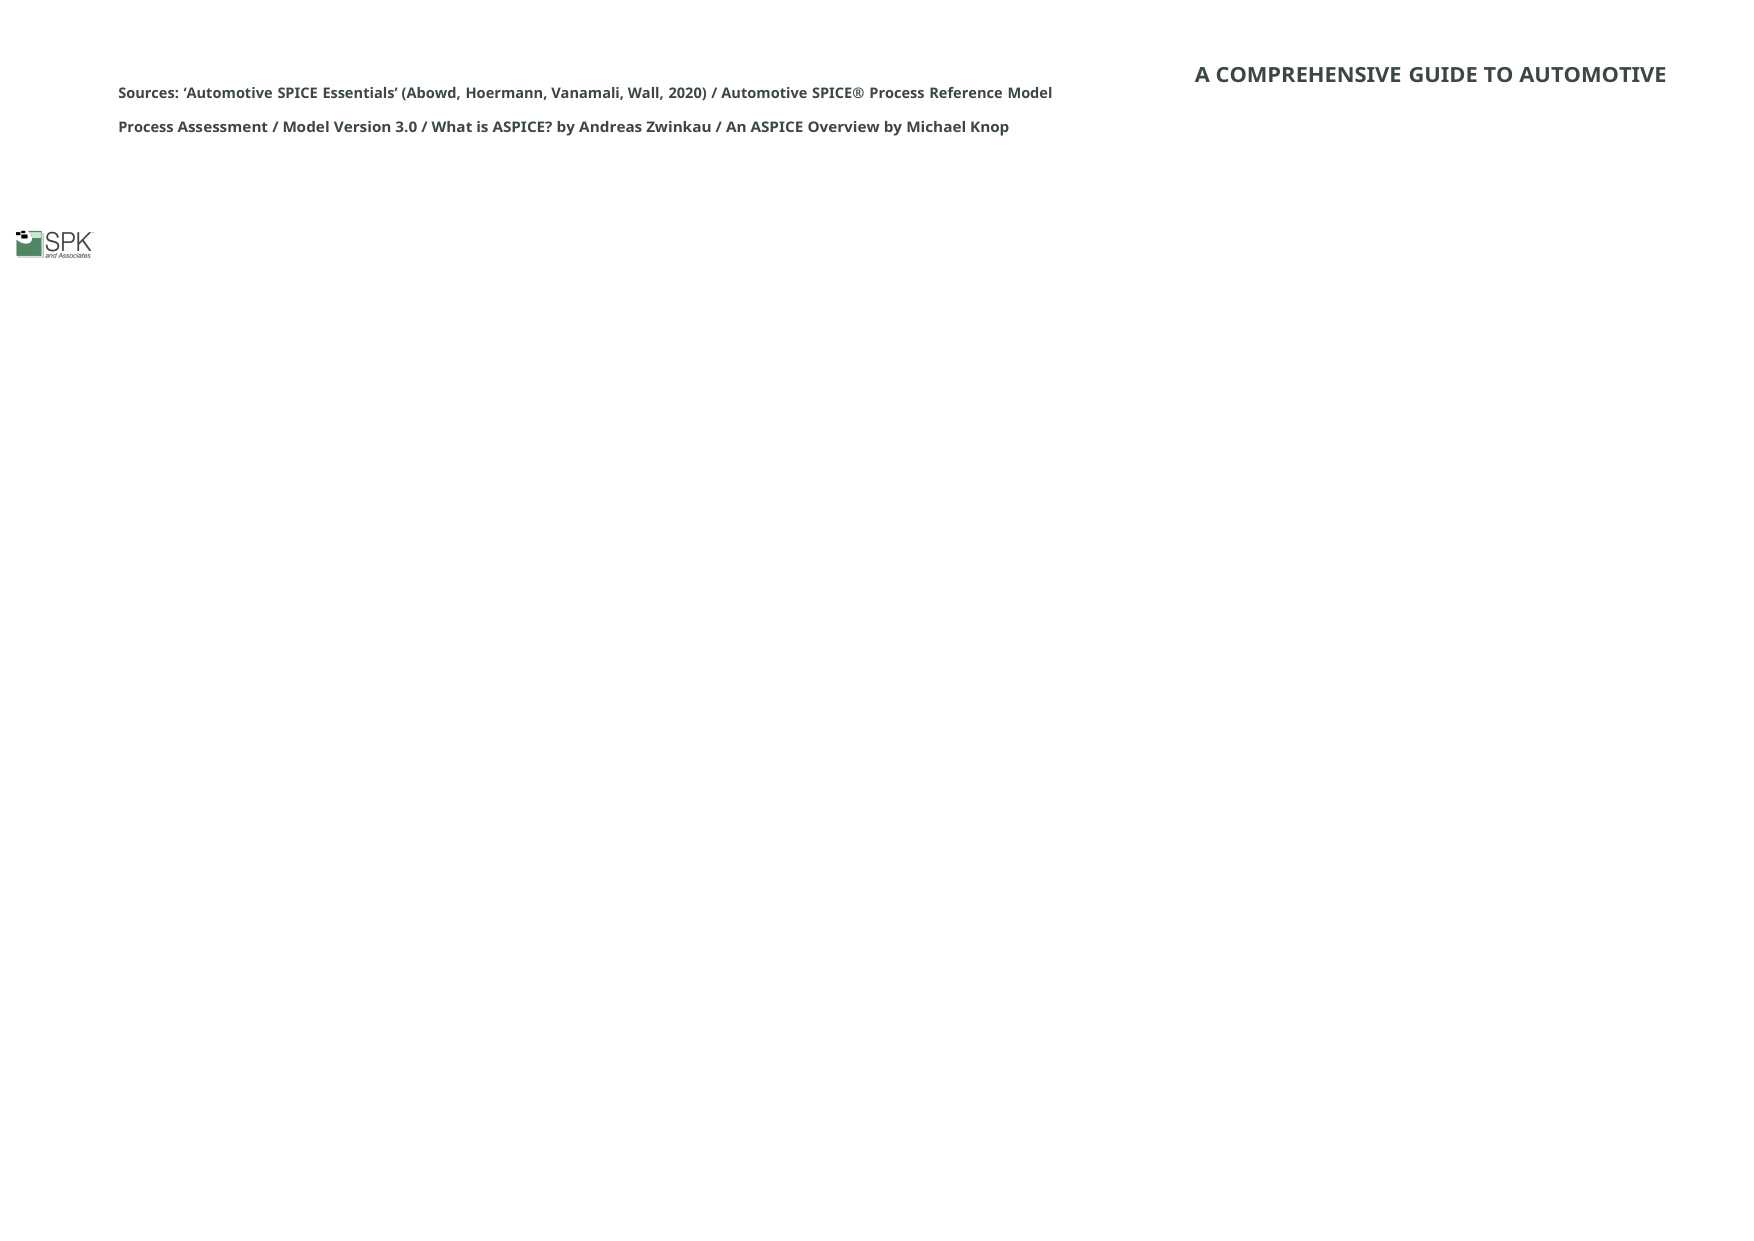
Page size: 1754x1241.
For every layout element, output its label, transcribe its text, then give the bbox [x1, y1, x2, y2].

picture [15, 229, 95, 258]
text Sources: ‘Automotive SPICE Essentials’ (Abowd, Hoermann, Vanamali, Wall, 2020) / Automotive SPICE® Process Reference Model Process Assessment / Model Version 3.0 / What is ASPICE? by Andreas Zwinkau / An ASPICE Overview by Michael Knop [118, 83, 1111, 137]
